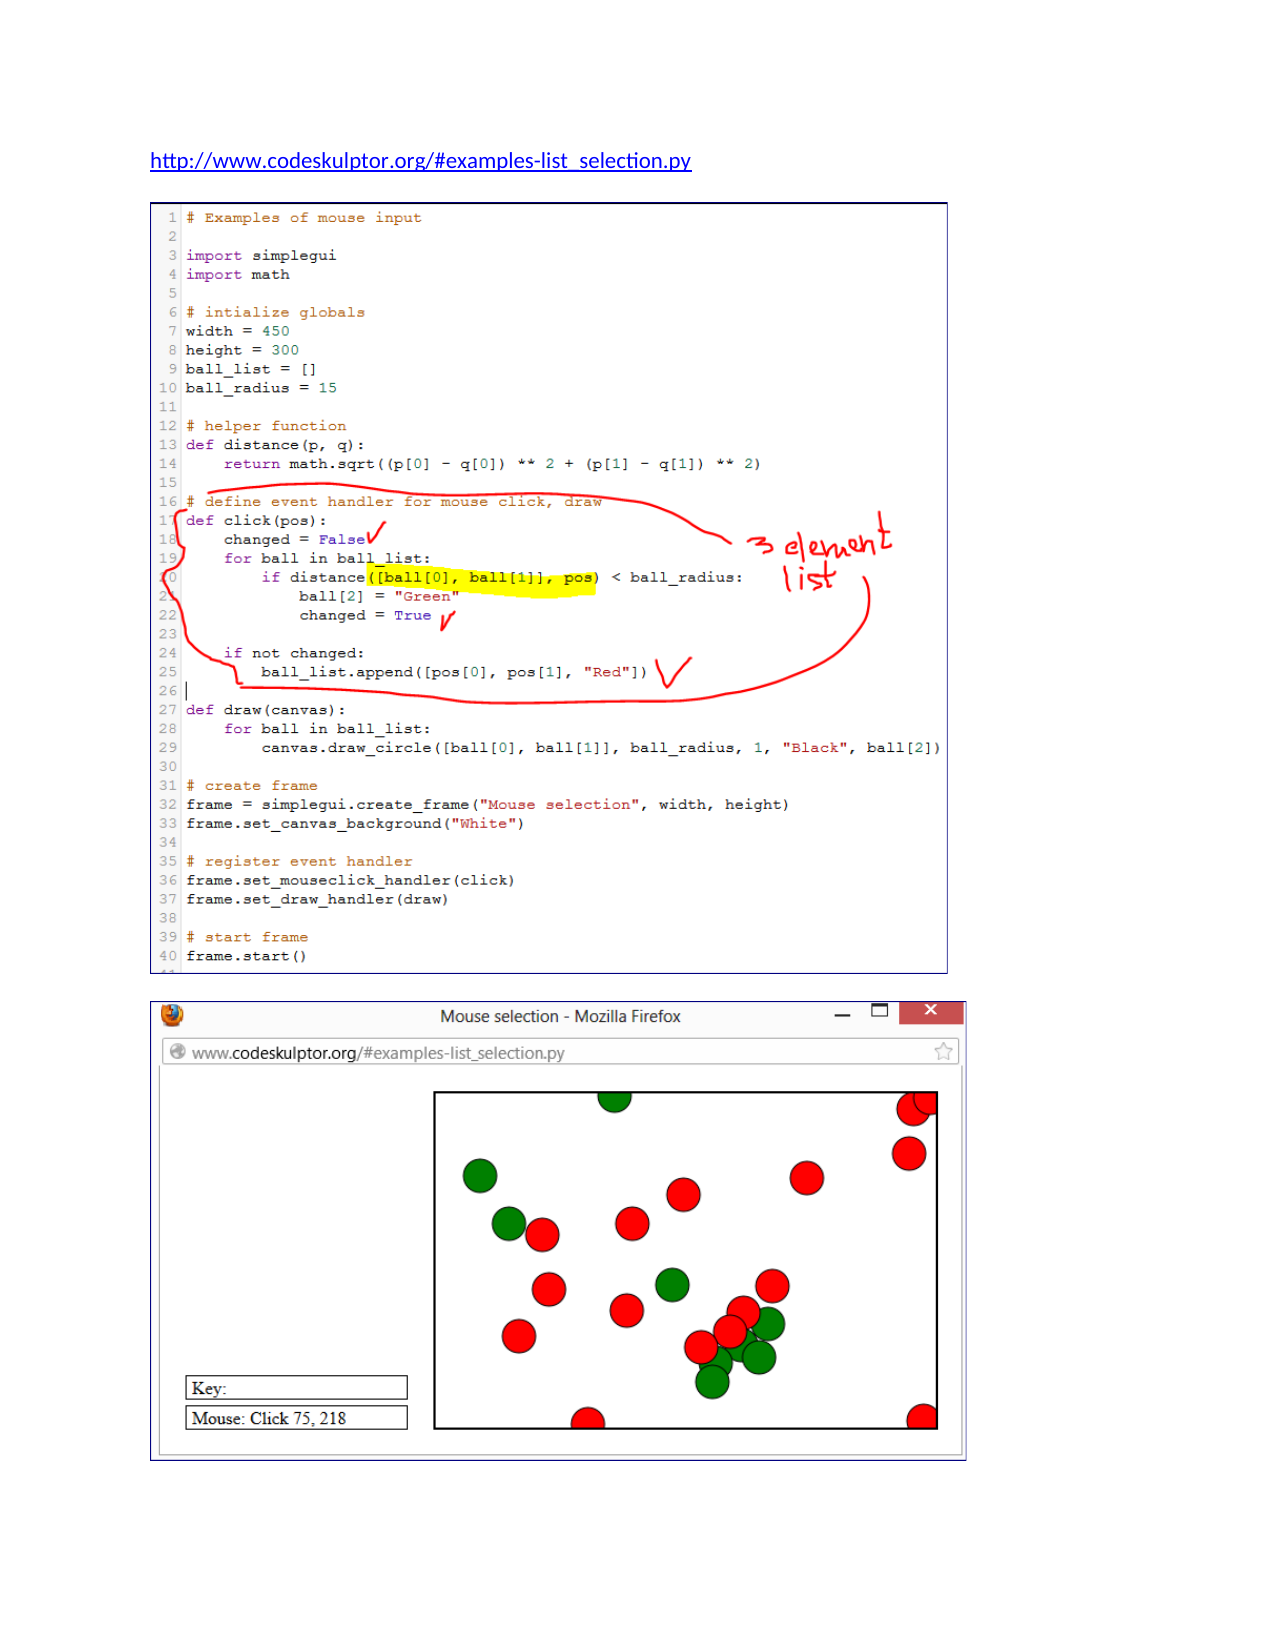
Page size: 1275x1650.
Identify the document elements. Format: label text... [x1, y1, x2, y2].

text http://www.codeskulptor.org/#examples-list_selection.py [150, 146, 1125, 174]
picture [150, 202, 948, 974]
picture [150, 1001, 967, 1461]
